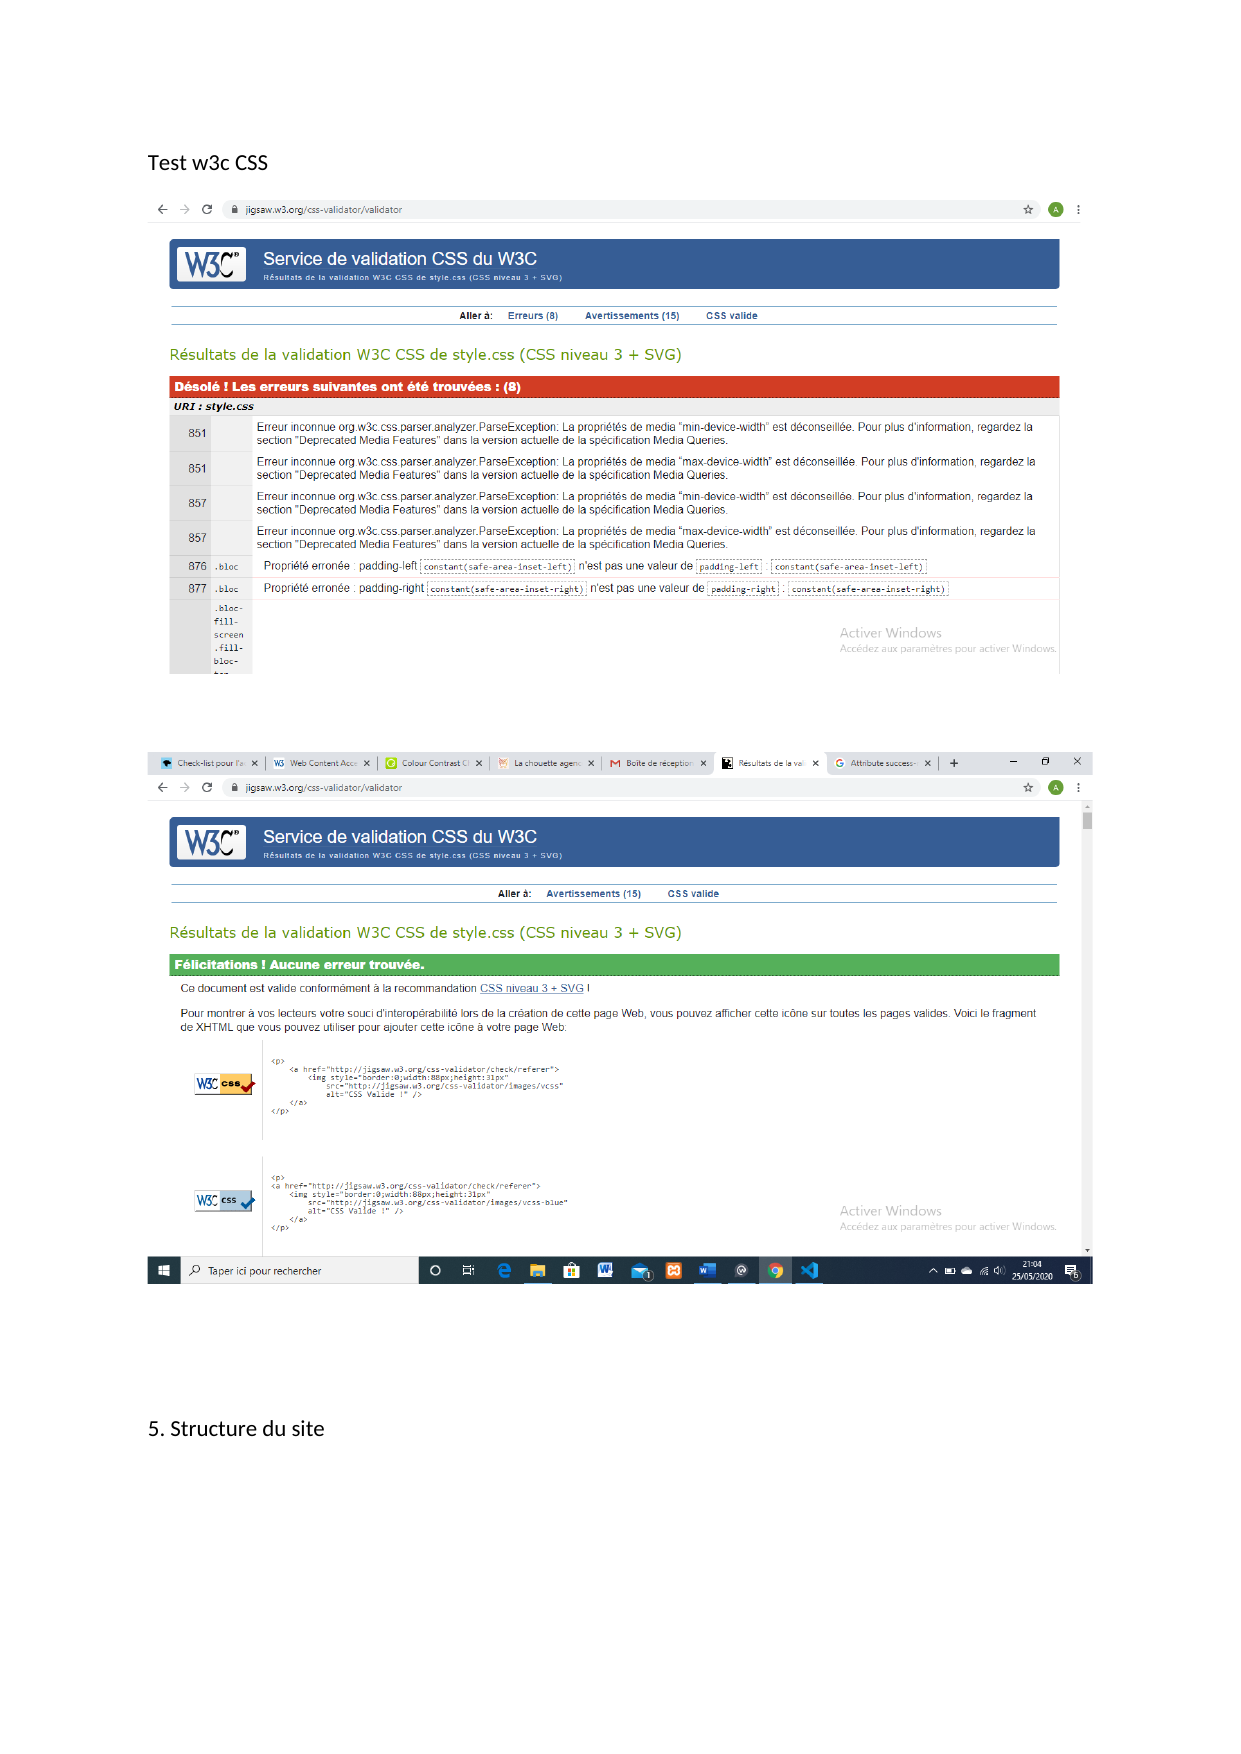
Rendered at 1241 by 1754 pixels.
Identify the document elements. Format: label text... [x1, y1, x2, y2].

picture [147, 200, 1081, 674]
text Test w3c CSS [148, 148, 1093, 176]
text 5. Structure du site [148, 1414, 1093, 1442]
picture [147, 752, 1093, 1284]
